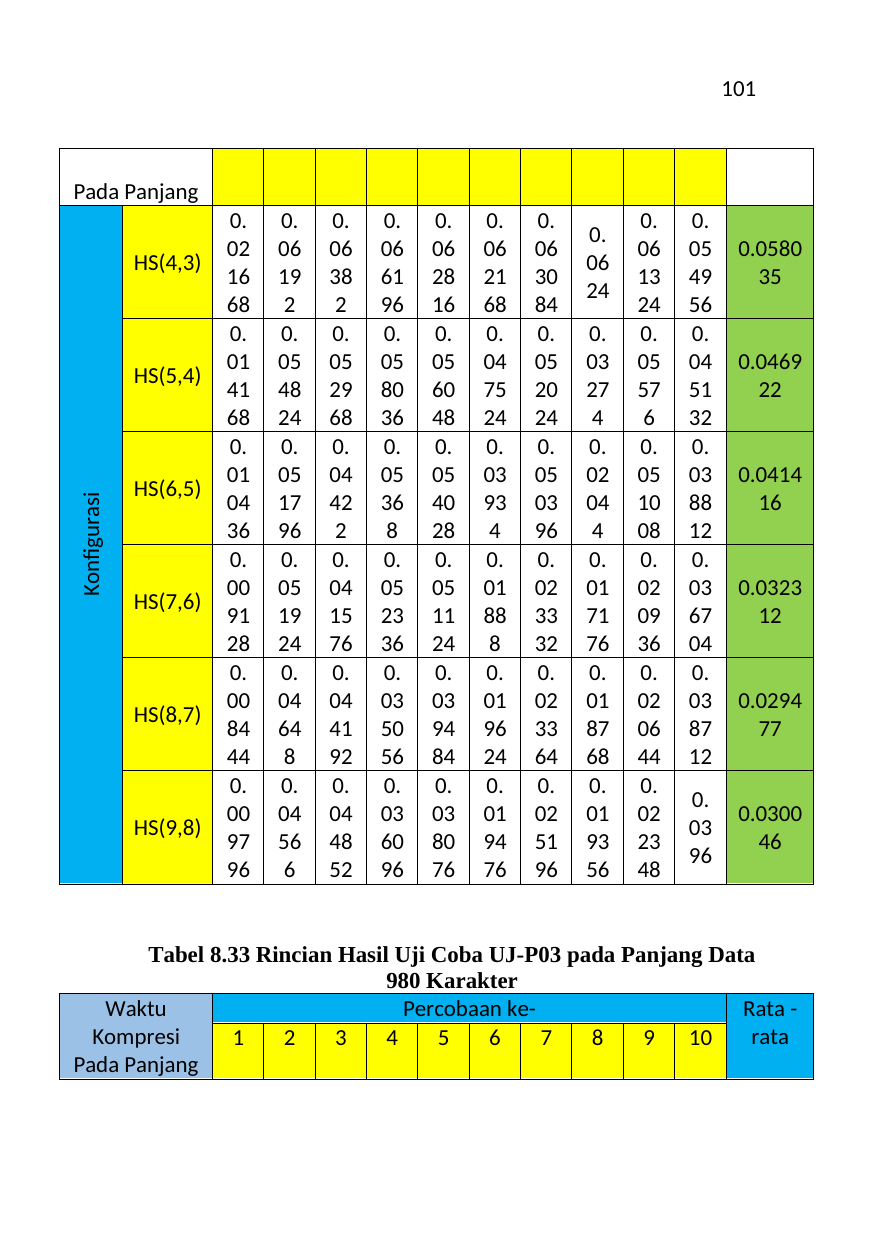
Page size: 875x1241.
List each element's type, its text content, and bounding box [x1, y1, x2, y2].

table_cell 2 [264, 1024, 315, 1078]
table_cell 0.061324 [624, 206, 674, 318]
table_cell 0.019476 [470, 771, 520, 883]
table_header Percobaan ke- [213, 994, 726, 1022]
table_cell 0.025196 [521, 771, 571, 883]
table_cell HS(5,4) [123, 319, 212, 431]
table_cell 2 [264, 149, 315, 205]
table_cell Konfigurasi [60, 206, 122, 883]
table_cell 0.056048 [418, 319, 469, 431]
table_cell 0.010436 [213, 432, 263, 544]
table_cell 0.01888 [470, 545, 520, 657]
table_cell 0.019624 [470, 658, 520, 770]
table_cell 0.051796 [264, 432, 315, 544]
table_cell 0.04648 [264, 658, 315, 770]
table_cell 0.051124 [418, 545, 469, 657]
table_cell 0.058035 [727, 206, 813, 318]
table_cell 0.035056 [367, 658, 417, 770]
table_cell 3 [316, 149, 366, 205]
table_cell 0.021668 [213, 206, 263, 318]
table_cell 0.051008 [624, 432, 674, 544]
table_cell 0.023364 [521, 658, 571, 770]
table_cell 0.054956 [675, 206, 726, 318]
table_cell 0.03934 [470, 432, 520, 544]
table_cell 0.020936 [624, 545, 674, 657]
table_cell 0.058036 [367, 319, 417, 431]
table_cell 0.022348 [624, 771, 674, 883]
table_cell 0.06382 [316, 206, 366, 318]
table_cell 0.041416 [727, 432, 813, 544]
table_cell 0.009128 [213, 545, 263, 657]
table_cell 0.020644 [624, 658, 674, 770]
table_cell 0.05368 [367, 432, 417, 544]
table_cell 0.039484 [418, 658, 469, 770]
table_cell 3 [316, 1024, 366, 1078]
table_cell 0.06192 [264, 206, 315, 318]
table_cell 10 [675, 1024, 726, 1078]
table_cell 0.014168 [213, 319, 263, 431]
table_cell 0.04566 [264, 771, 315, 883]
table_cell 8 [572, 149, 623, 205]
table_cell 0.052336 [367, 545, 417, 657]
table_cell 0.017176 [572, 545, 623, 657]
table_cell 1 [213, 1024, 263, 1078]
table_cell 0.03274 [572, 319, 623, 431]
table_cell 9 [624, 149, 674, 205]
table_cell 8 [572, 1024, 623, 1078]
table_cell 0.046922 [727, 319, 813, 431]
table_cell 0.009796 [213, 771, 263, 883]
table_cell 0.054824 [264, 319, 315, 431]
table_cell 6 [470, 1024, 520, 1078]
table_cell HS(8,7) [123, 658, 212, 770]
table_cell 6 [470, 149, 520, 205]
table_cell 0.051924 [264, 545, 315, 657]
table_cell 0.047524 [470, 319, 520, 431]
table_cell 0.044192 [316, 658, 366, 770]
table_header Rata - rata [727, 994, 813, 1078]
table_cell 0.038712 [675, 658, 726, 770]
table_cell 4 [367, 1024, 417, 1078]
table_cell 5 [418, 149, 469, 205]
table_cell 0.030046 [727, 771, 813, 883]
table_cell 0.029477 [727, 658, 813, 770]
table_cell 0.032312 [727, 545, 813, 657]
table_cell 0.062168 [470, 206, 520, 318]
table_cell 4 [367, 149, 417, 205]
table_cell 0.038812 [675, 432, 726, 544]
table_cell 0.052024 [521, 319, 571, 431]
table_cell 10 [675, 149, 726, 205]
table_cell HS(7,6) [123, 545, 212, 657]
table_cell 0.062816 [418, 206, 469, 318]
table_cell HS(6,5) [123, 432, 212, 544]
table_cell 0.023332 [521, 545, 571, 657]
table_cell 0.050396 [521, 432, 571, 544]
table_header Waktu Kompresi Pada Panjang Data 980 [60, 994, 212, 1078]
table_cell 0.038076 [418, 771, 469, 883]
table_cell 0.052968 [316, 319, 366, 431]
table_cell 0.066196 [367, 206, 417, 318]
table_cell 0.044852 [316, 771, 366, 883]
table_cell 0.063084 [521, 206, 571, 318]
table_cell 0.041576 [316, 545, 366, 657]
table_cell 0.019356 [572, 771, 623, 883]
table_cell 0.036096 [367, 771, 417, 883]
table_cell 5 [418, 1024, 469, 1078]
table_cell 0.018768 [572, 658, 623, 770]
table_cell HS(9,8) [123, 771, 212, 883]
table_cell 1 [213, 149, 263, 205]
table_cell 0.008444 [213, 658, 263, 770]
table_cell 0.02044 [572, 432, 623, 544]
table_cell 7 [521, 149, 571, 205]
table_cell 7 [521, 1024, 571, 1078]
table_cell 0.04422 [316, 432, 366, 544]
table_cell 0.045132 [675, 319, 726, 431]
table_cell 0.0396 [675, 771, 726, 883]
table_cell 0.0624 [572, 206, 623, 318]
table_cell 9 [624, 1024, 674, 1078]
table_cell HS(4,3) [123, 206, 212, 318]
table_cell 0.054028 [418, 432, 469, 544]
table_cell 0.05576 [624, 319, 674, 431]
table_cell 0.036704 [675, 545, 726, 657]
